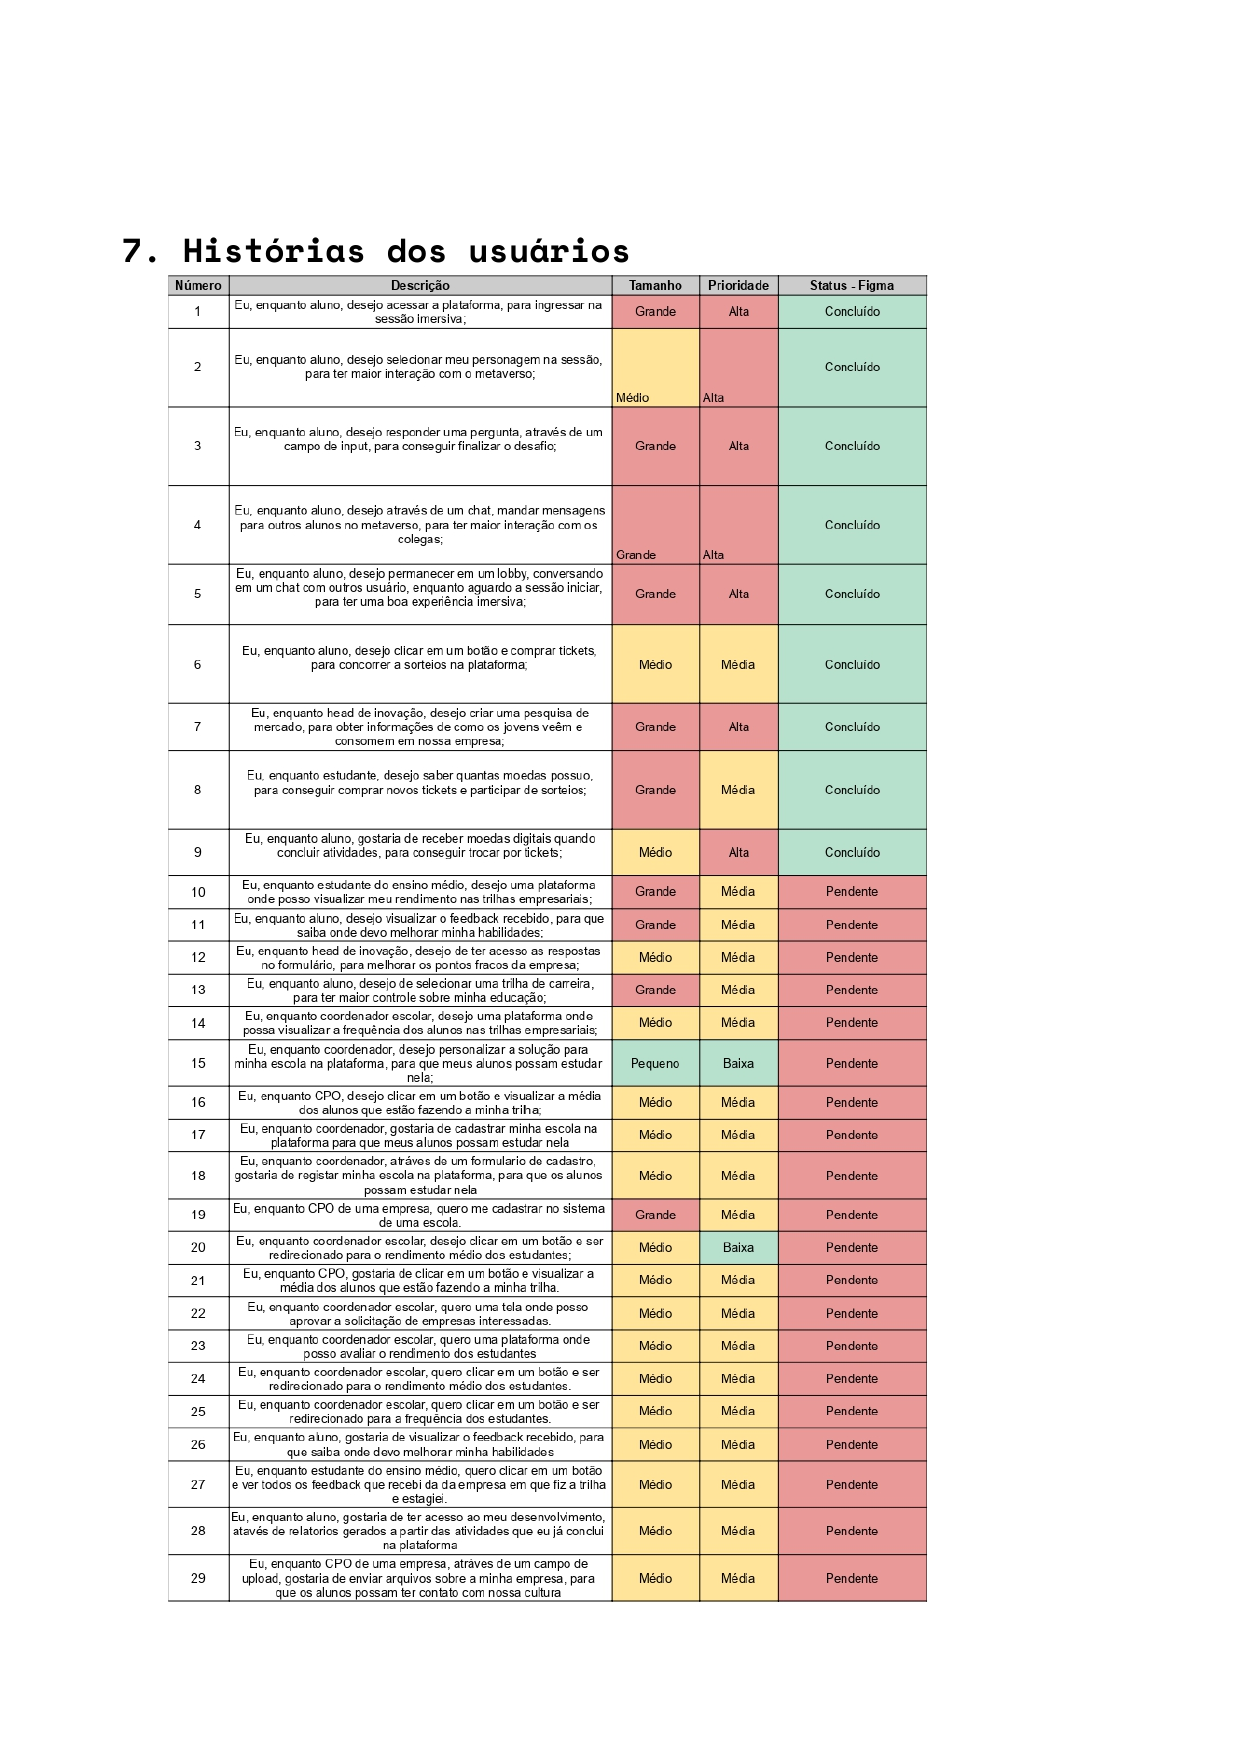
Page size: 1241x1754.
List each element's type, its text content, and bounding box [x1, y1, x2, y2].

picture [168, 274, 928, 1607]
subtitle 7. Histórias dos usuários [121, 225, 1165, 274]
